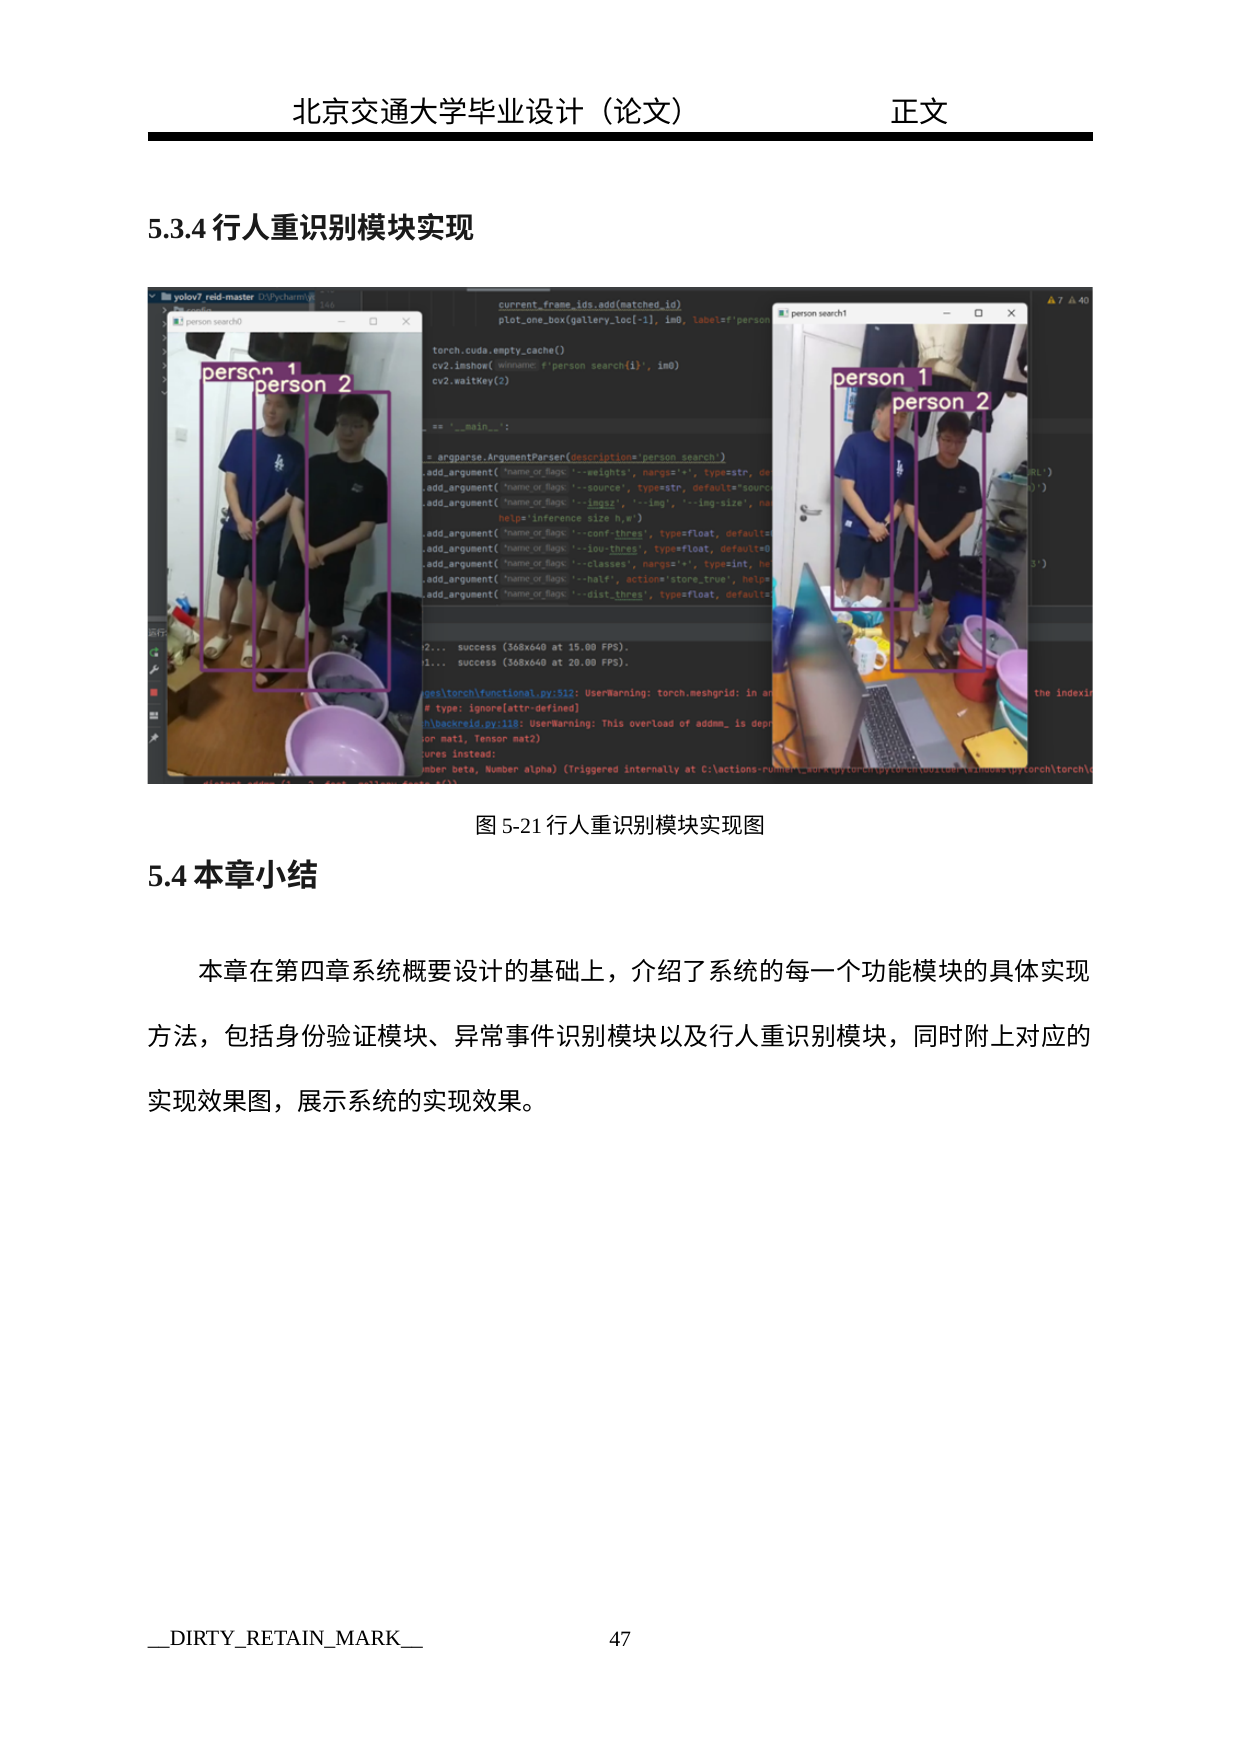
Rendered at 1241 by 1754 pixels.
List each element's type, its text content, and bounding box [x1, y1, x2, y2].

subtitle 5.4本章小结 [148, 840, 1092, 905]
subtitle 5.3.4行人重识别模块实现 [148, 193, 1092, 258]
text 本章在第四章系统概要设计的基础上，介绍了系统的每一个功能模块的具体实现方法，包括身份验证模块、异常事件识别模块以及行人重识别模块，同时附上对应的实现效果图，展示系统的实现效果。 [148, 937, 1092, 1132]
picture [147, 287, 1093, 784]
text 图5-21行人重识别模块实现图 [148, 807, 1092, 840]
